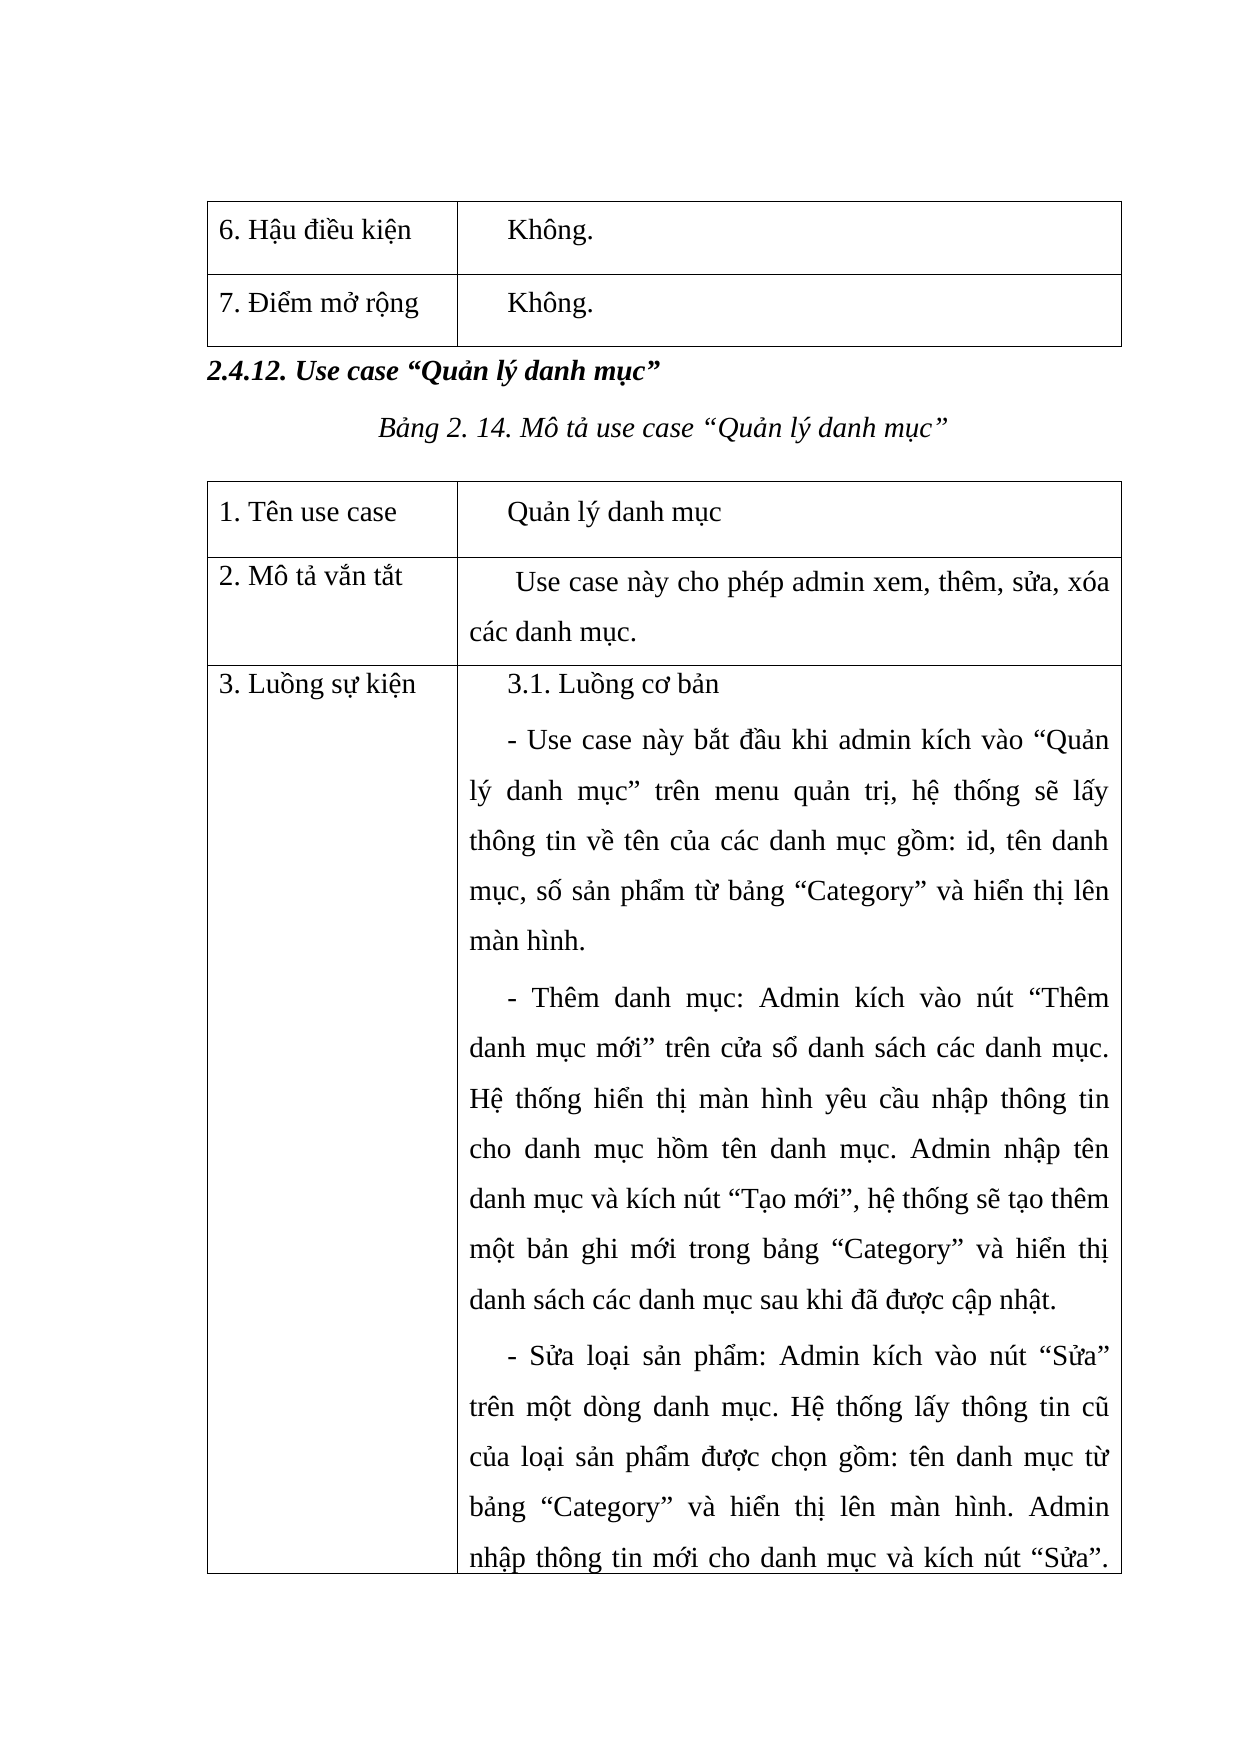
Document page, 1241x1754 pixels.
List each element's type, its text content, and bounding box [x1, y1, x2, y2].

table_cell Không. [458, 202, 1121, 273]
table_cell Luồng sự kiện [208, 666, 457, 1573]
text Bảng 2. 14. Mô tả use case “Quản lý danh mục” [207, 410, 1122, 443]
subtitle 2.4.12. Use case “Quản lý danh mục” [207, 353, 1122, 387]
table_cell 2. Mô tả vắn tắt [208, 558, 457, 665]
table_cell Use case này cho phép admin xem, thêm, sửa, xóa các danh mục. [458, 558, 1121, 665]
table_cell 6. Hậu điều kiện [208, 202, 457, 273]
table_header Quản lý danh mục [458, 482, 1121, 557]
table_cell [458, 666, 1121, 1573]
table_cell 7. Điểm mở rộng [208, 275, 457, 346]
table_header 1. Tên use case [208, 482, 457, 557]
table_cell Không. [458, 275, 1121, 346]
